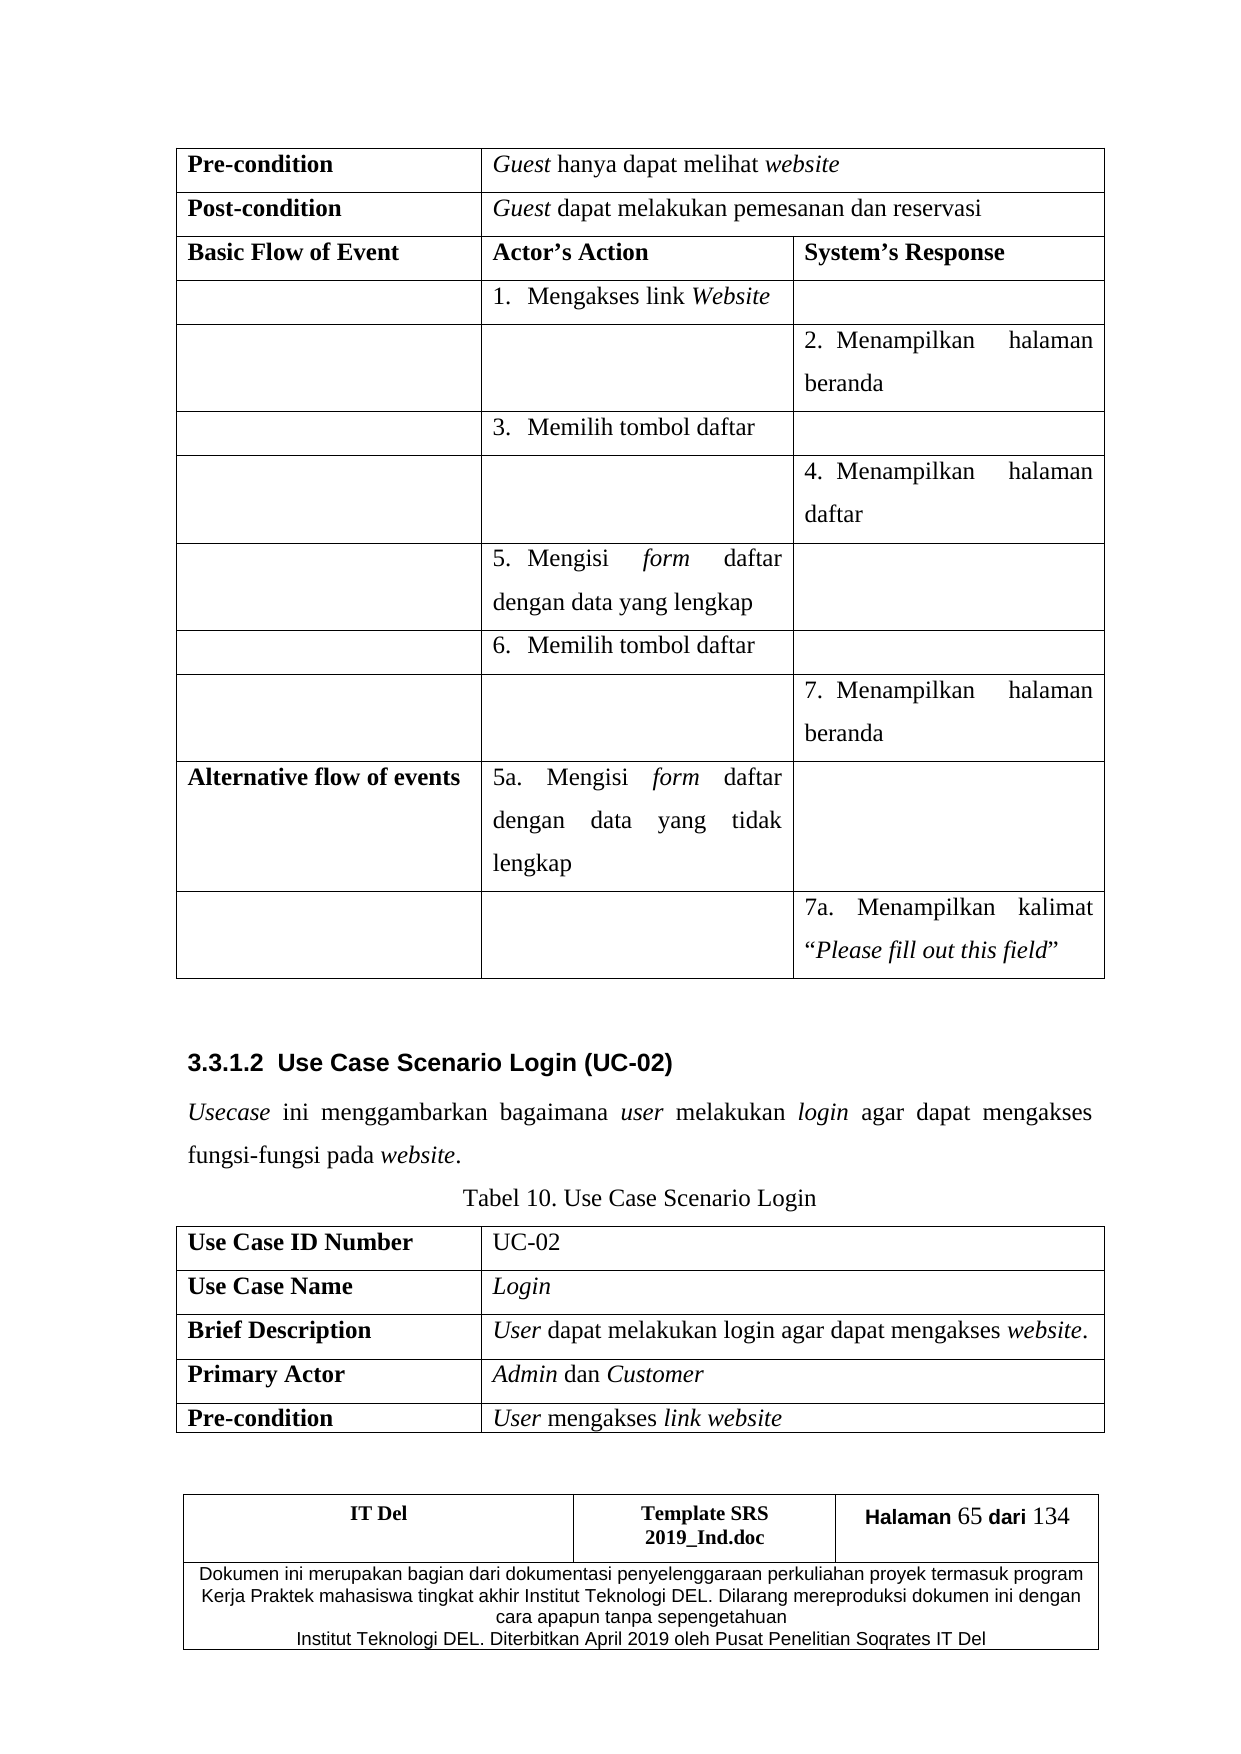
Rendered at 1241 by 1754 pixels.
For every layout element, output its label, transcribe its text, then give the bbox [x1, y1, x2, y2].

table_cell Mengisi form daftar dengan data yang lengkap [482, 544, 793, 629]
table_cell Basic Flow of Event [177, 237, 481, 280]
table_cell [482, 325, 793, 411]
table_cell Primary Actor [177, 1360, 481, 1402]
table_cell Pre-condition [177, 149, 481, 192]
table_cell Menampilkan halaman beranda [794, 675, 1104, 761]
table_cell System’s Response [794, 237, 1104, 280]
table_cell Guest hanya dapat melihat website [482, 149, 1104, 192]
table_cell Mengakses link Website [482, 281, 793, 324]
text Usecase ini menggambarkan bagaimana user melakukan login agar dapat mengakses fungsi-fungsi pada website. [187, 1097, 1092, 1169]
table_cell Pre-condition [177, 1404, 481, 1432]
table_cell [482, 1404, 1104, 1432]
table_cell Post-condition [177, 193, 481, 236]
table_cell [177, 631, 481, 674]
table_cell Use Case Name [177, 1271, 481, 1314]
table_cell Admin dan Customer [482, 1360, 1104, 1402]
text Tabel 10. Use Case Scenario Login [187, 1183, 1092, 1212]
table_header Use Case ID Number [177, 1227, 481, 1270]
table_cell [177, 325, 481, 411]
table_cell Alternative flow of events [177, 762, 481, 891]
table_cell [794, 631, 1104, 674]
table_cell Brief Description [177, 1315, 481, 1358]
table_cell [177, 544, 481, 629]
table_cell Actor’s Action [482, 237, 793, 280]
table_cell [794, 412, 1104, 455]
table_header UC-02 [482, 1227, 1104, 1270]
table_cell [482, 456, 793, 542]
table_cell User dapat melakukan login agar dapat mengakses website. [482, 1315, 1104, 1358]
table_cell Menampilkan halaman daftar [794, 456, 1104, 542]
table_cell 5a. Mengisi form daftar dengan data yang tidak lengkap [482, 762, 793, 891]
table_cell [177, 281, 481, 324]
table_cell 7a. Menampilkan kalimat “Please fill out this field” [794, 892, 1104, 978]
table_cell Guest dapat melakukan pemesanan dan reservasi [482, 193, 1104, 236]
table_cell Memilih tombol daftar [482, 631, 793, 674]
table_cell [794, 762, 1104, 891]
table_cell [482, 675, 793, 761]
table_cell Memilih tombol daftar [482, 412, 793, 455]
table_cell [794, 281, 1104, 324]
table_cell [177, 456, 481, 542]
table_cell [482, 892, 793, 978]
table_cell Login [482, 1271, 1104, 1314]
table_cell [177, 892, 481, 978]
table_cell Menampilkan halaman beranda [794, 325, 1104, 411]
table_cell [177, 412, 481, 455]
subtitle Use Case Scenario Login (UC-02) [187, 1047, 1092, 1076]
table_cell [794, 544, 1104, 629]
table_cell [177, 675, 481, 761]
